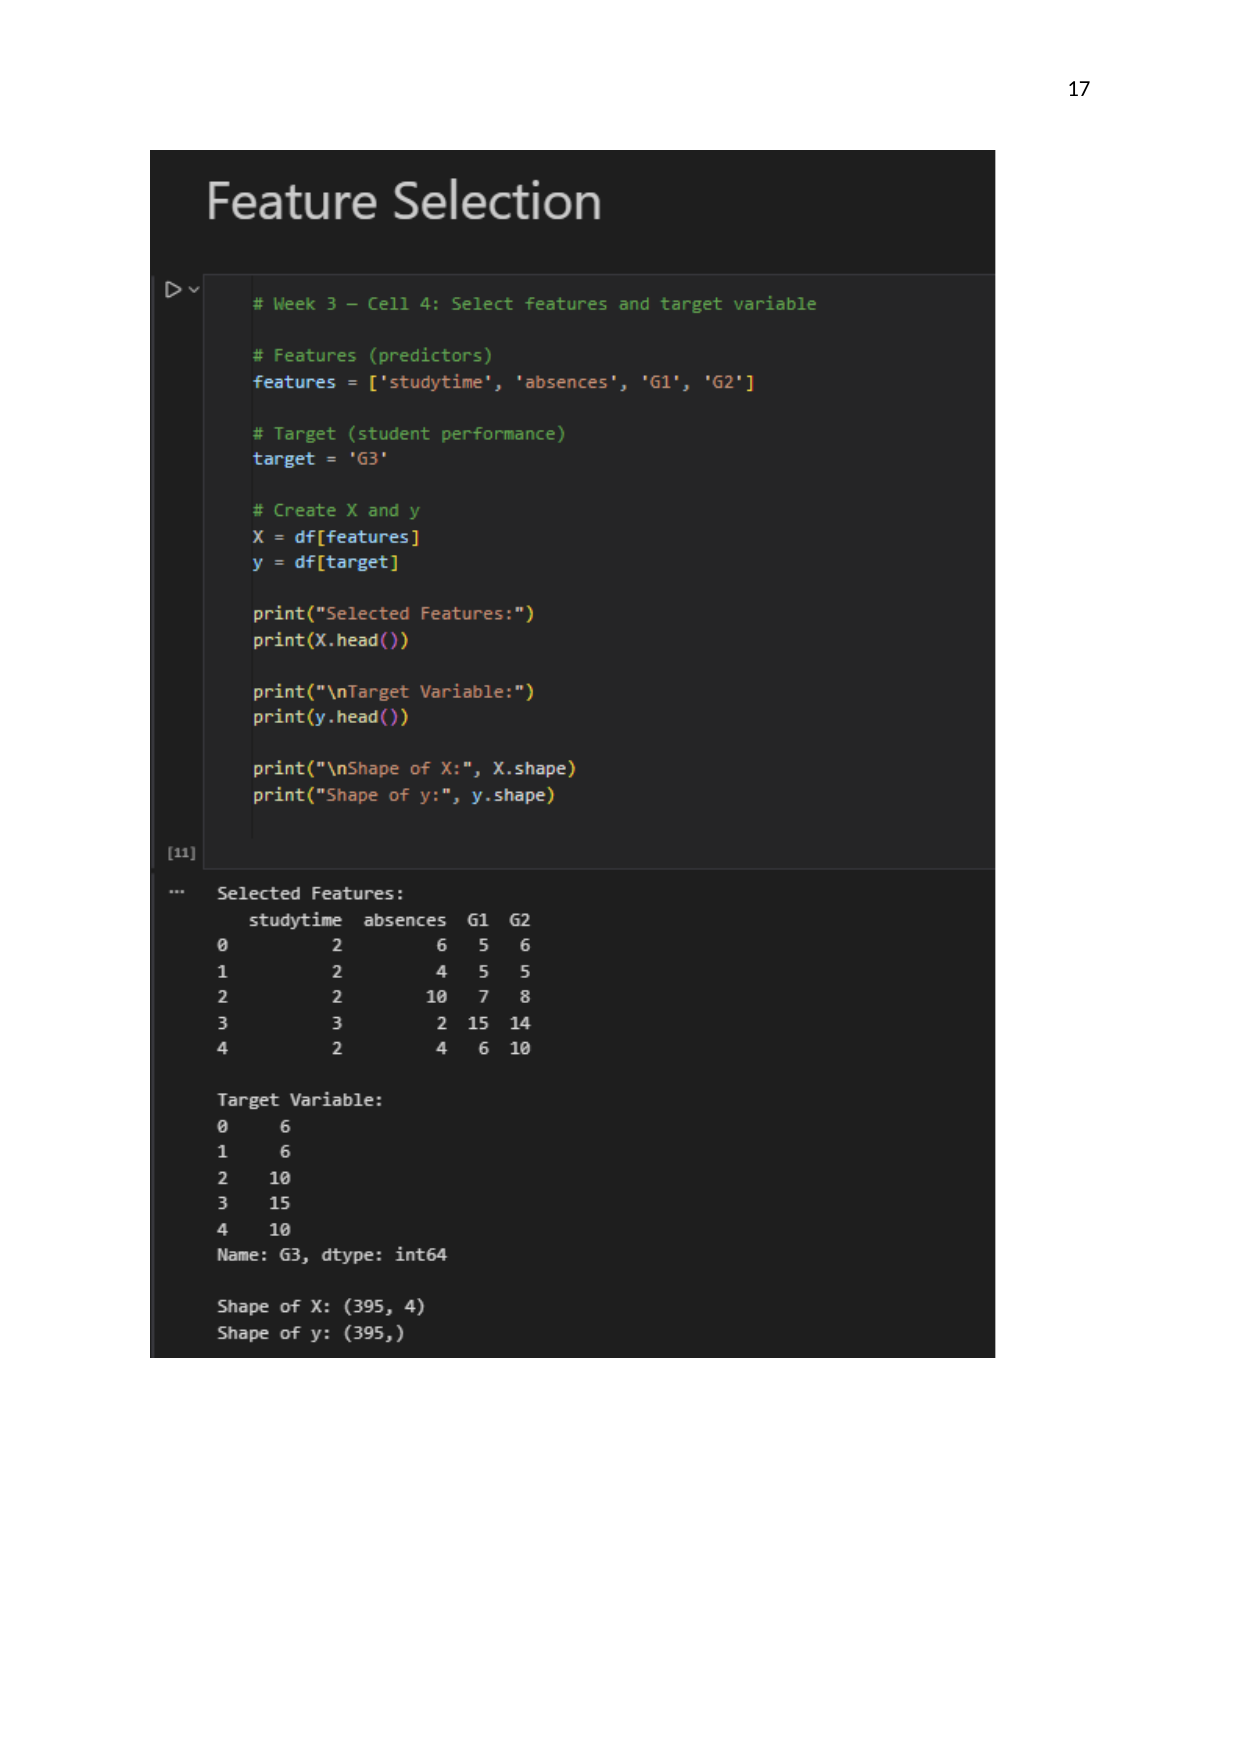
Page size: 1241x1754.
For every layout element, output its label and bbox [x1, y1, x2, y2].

picture [150, 150, 996, 1358]
